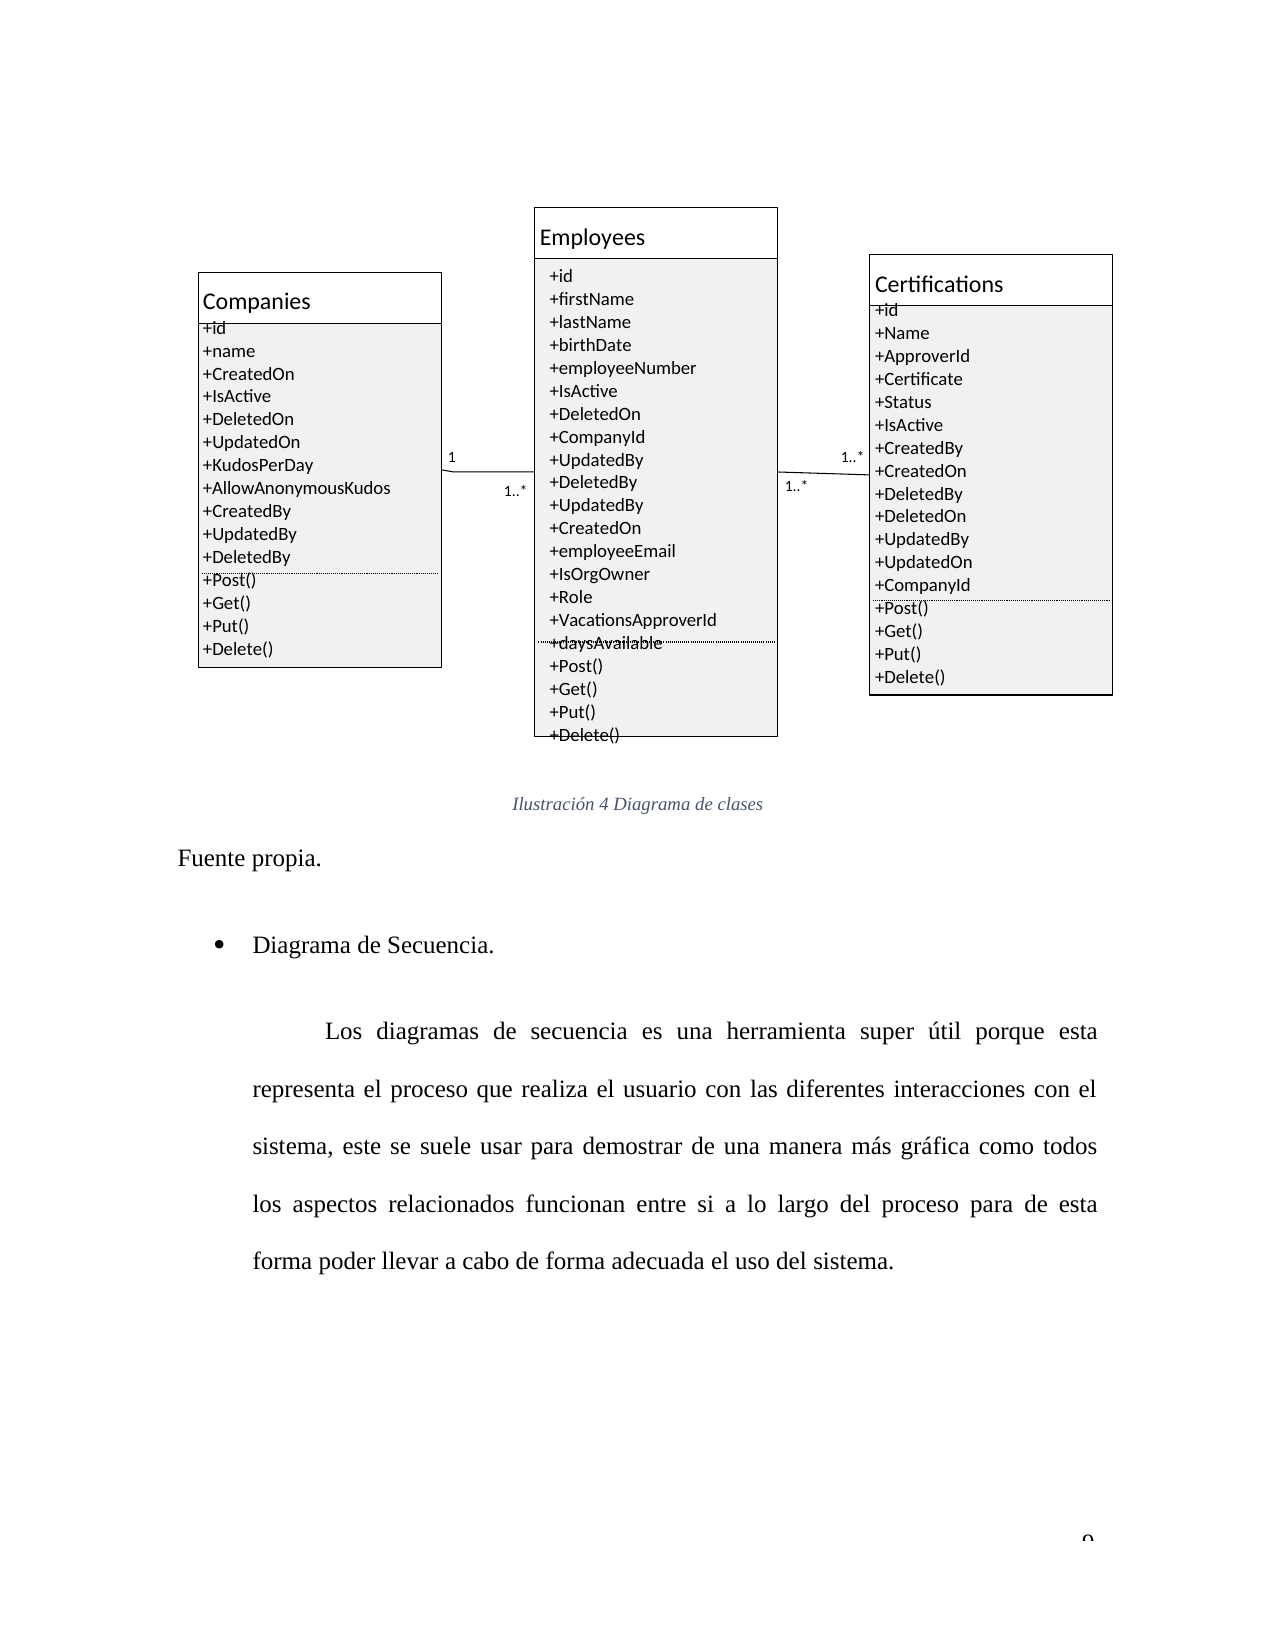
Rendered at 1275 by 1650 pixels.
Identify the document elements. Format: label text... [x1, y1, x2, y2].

list Diagrama de Secuencia. [215, 930, 1217, 958]
text Los diagramas de secuencia es una herramienta super útil porque esta representa el proceso que realiza el usuario con las diferentes interacciones con el sistema, este se suele usar para demostrar de una manera más gráfica como todos los aspectos relacionados funcionan entre si a lo largo del proceso para de esta forma poder llevar a cabo de forma adecuada el uso del sistema. [252, 1016, 1098, 1275]
text Ilustración 4 Diagrama de clases [512, 792, 1217, 814]
text Fuente propia. [177, 843, 1217, 872]
